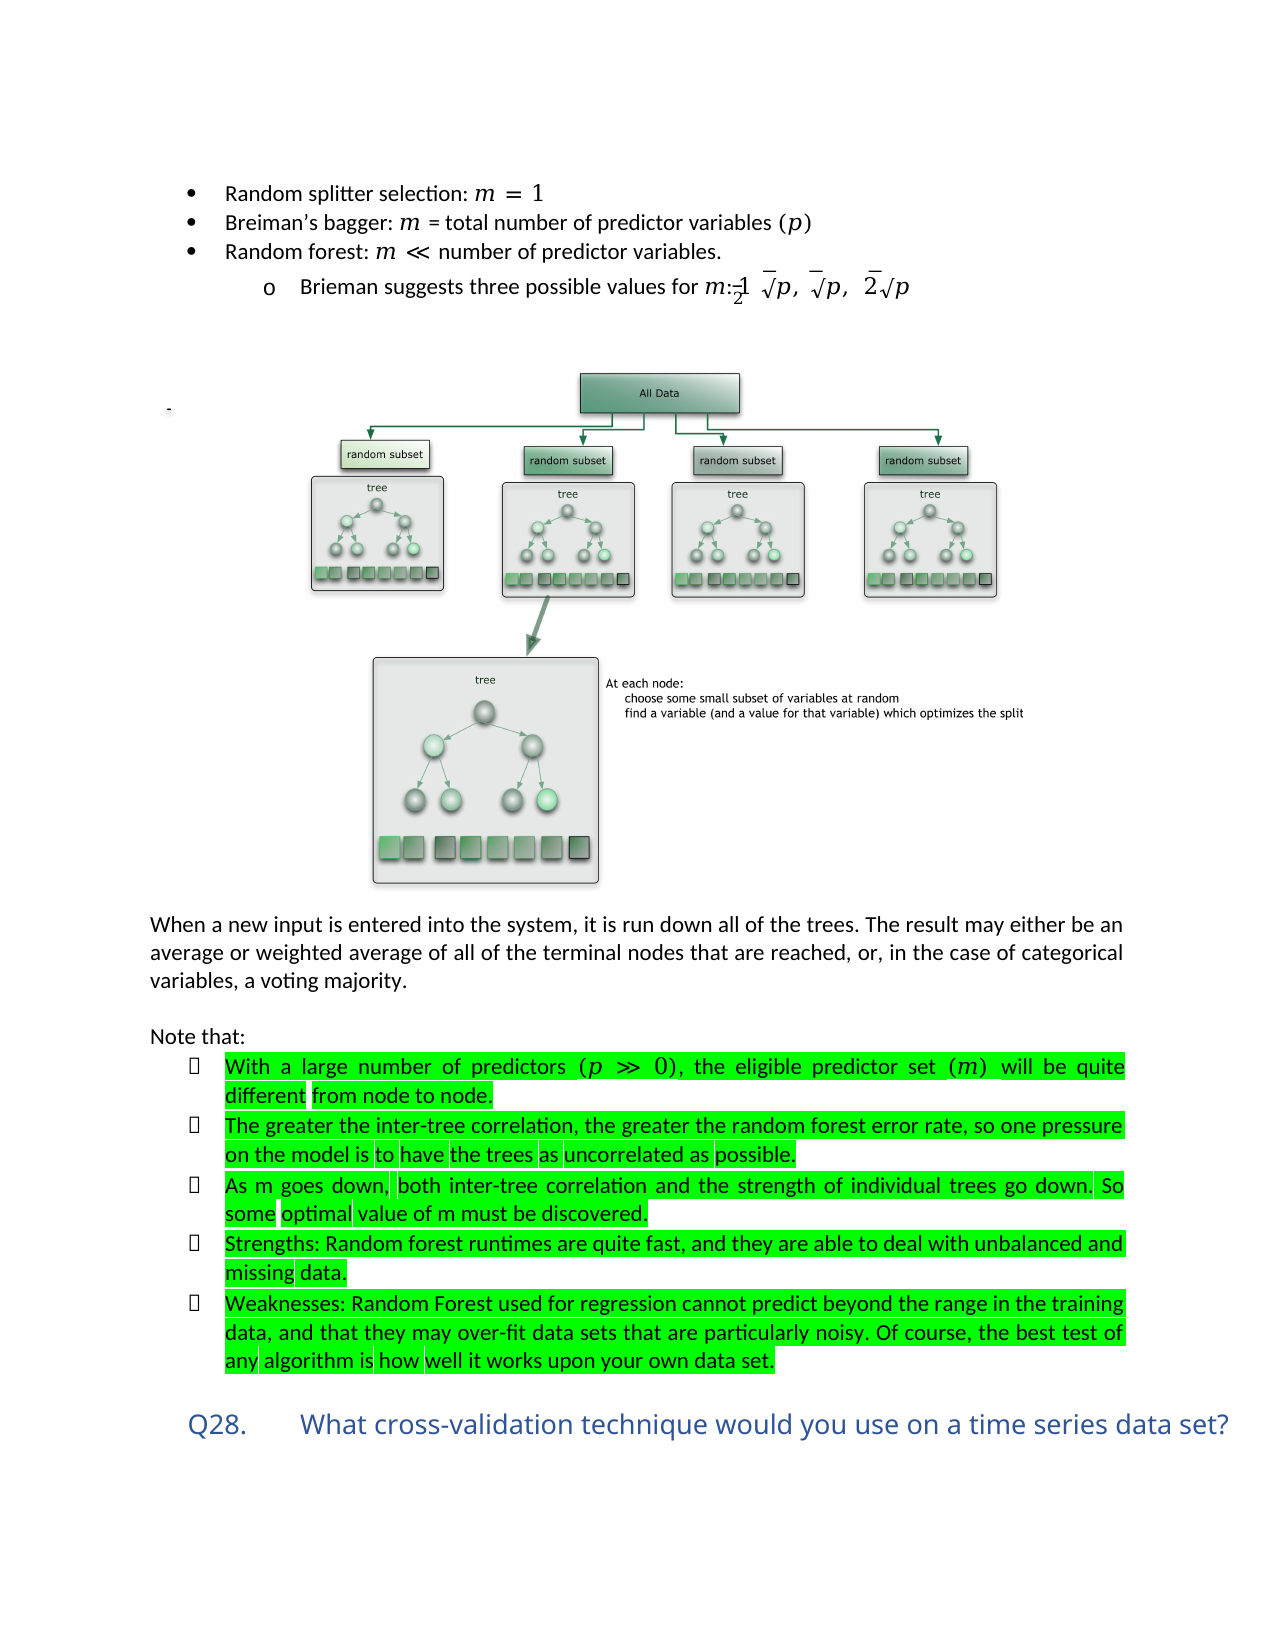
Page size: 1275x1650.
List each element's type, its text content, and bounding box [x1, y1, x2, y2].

list As m goes down, both inter-tree correlation and the strength of individual trees go down. So some optimal value of m must be discovered. [187, 1169, 1125, 1227]
picture [163, 371, 1024, 892]
text o Brieman suggests three possible values for 𝑚: 1 √𝑝, √𝑝, 2√𝑝 [262, 265, 1246, 303]
list Random forest: 𝑚 ≪ number of predictor variables. [187, 236, 1246, 265]
list Breiman’s bagger: 𝑚 = total number of predictor variables (𝑝) [187, 207, 1246, 236]
list With a large number of predictors (𝑝 ≫ 0), the eligible predictor set (𝑚) will be quite different from node to node. [187, 1050, 1125, 1109]
text When a new input is entered into the system, it is run down all of the trees. The result may either be an average or weighted average of all of the terminal nodes that are reached, or, in the case of categorical variables, a voting majority. [150, 910, 1125, 994]
list Random splitter selection: 𝑚 = 1 [187, 178, 1246, 207]
subtitle Q28. What cross-validation technique would you use on a time series data set? [187, 1406, 1246, 1442]
list Strengths: Random forest runtimes are quite fast, and they are able to deal with unbalanced and missing data. [187, 1227, 1126, 1287]
text Note that: [150, 1022, 1246, 1050]
list Weaknesses: Random Forest used for regression cannot predict beyond the range in the training data, and that they may over-fit data sets that are particularly noisy. Of course, the best test of any algorithm is how well it works upon your own data set. [187, 1287, 1126, 1374]
list The greater the inter-tree correlation, the greater the random forest error rate, so one pressure on the model is to have the trees as uncorrelated as possible. [187, 1109, 1125, 1168]
